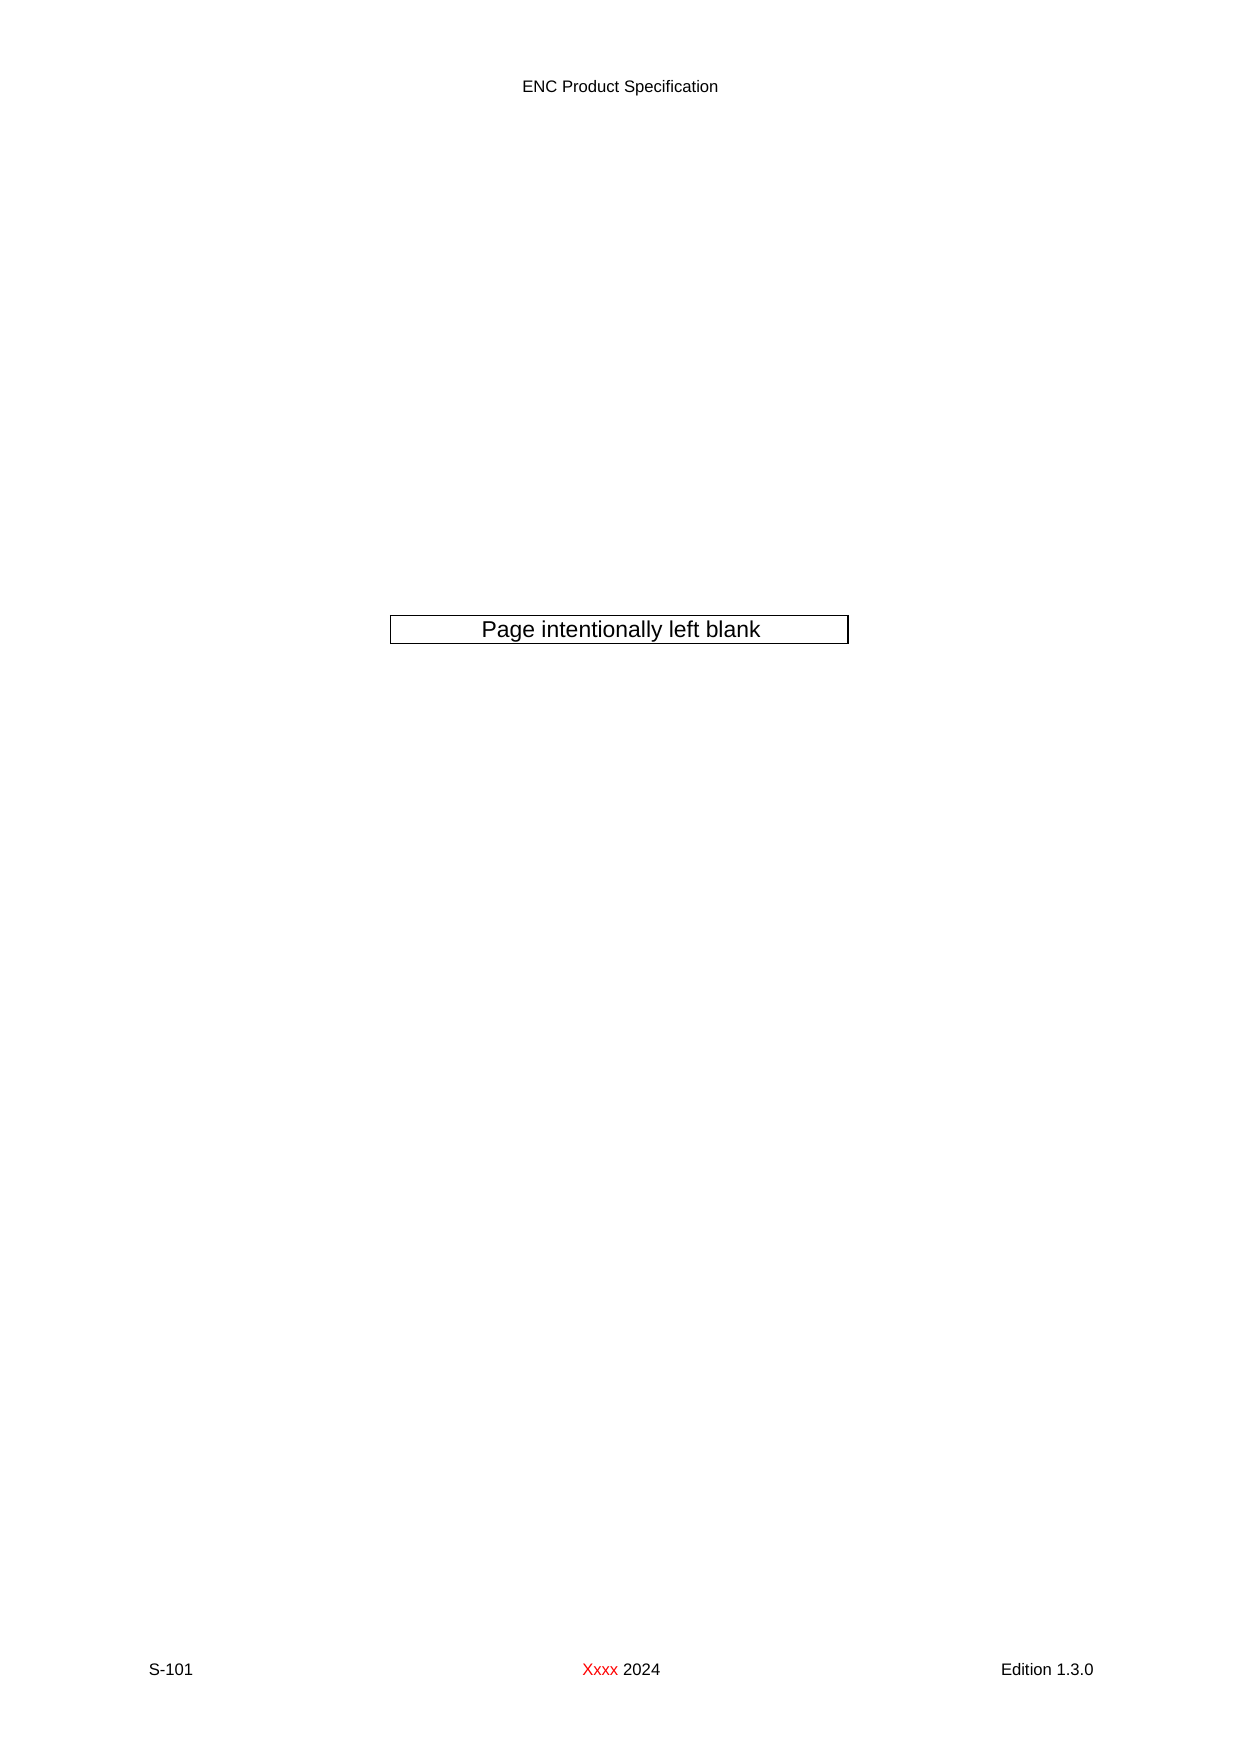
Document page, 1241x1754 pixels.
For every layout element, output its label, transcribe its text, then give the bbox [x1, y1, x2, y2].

text Page intentionally left blank [391, 616, 847, 643]
